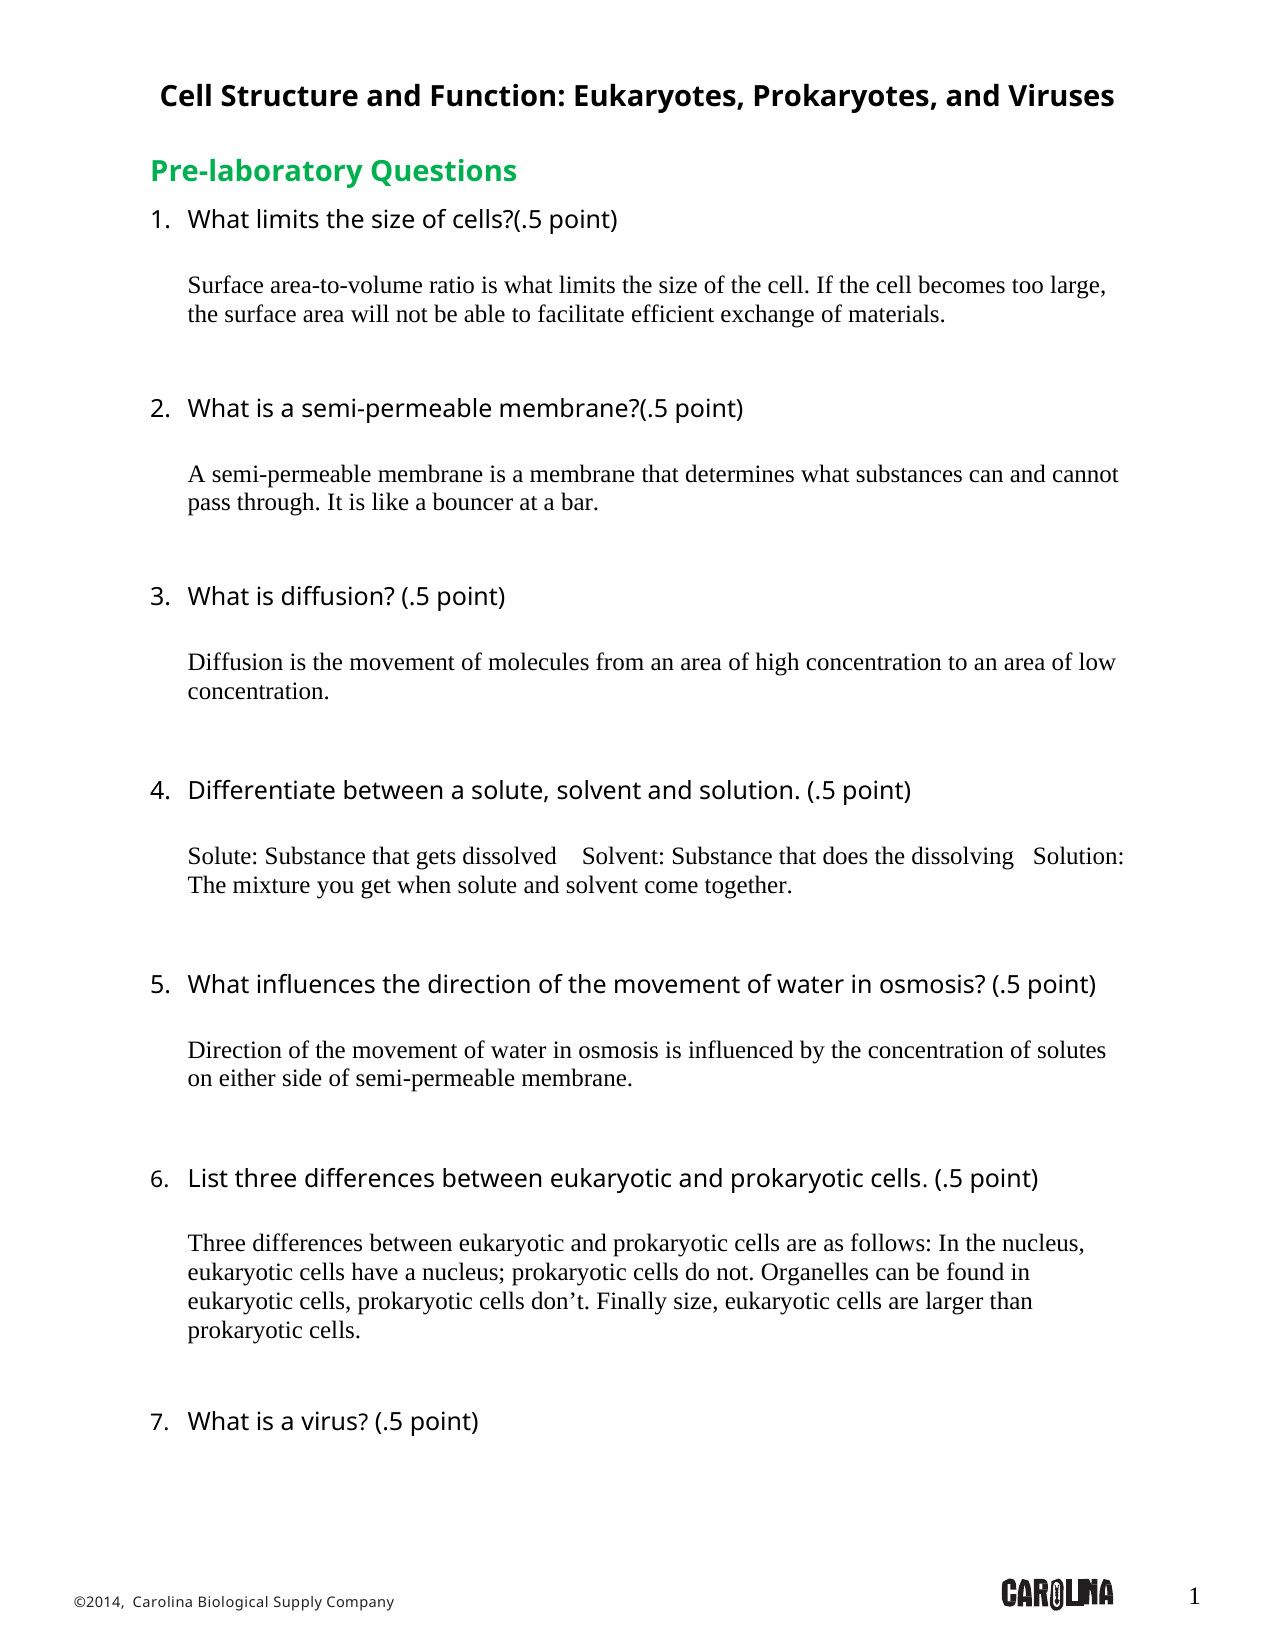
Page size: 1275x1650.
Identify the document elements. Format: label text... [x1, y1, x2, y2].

list What is diffusion? (.5 point) [150, 579, 1125, 613]
list Differentiate between a solute, solvent and solution. (.5 point) [150, 773, 1125, 807]
list List three differences between eukaryotic and prokaryotic cells. (.5 point) [150, 1160, 1125, 1194]
list What is a semi-permeable membrane?(.5 point) [150, 391, 1125, 425]
text Pre-laboratory Questions [150, 150, 1125, 190]
list What influences the direction of the movement of water in osmosis? (.5 point) [150, 967, 1125, 1001]
list What limits the size of cells?(.5 point) [150, 202, 1125, 236]
list What is a virus? (.5 point) [150, 1403, 1125, 1437]
